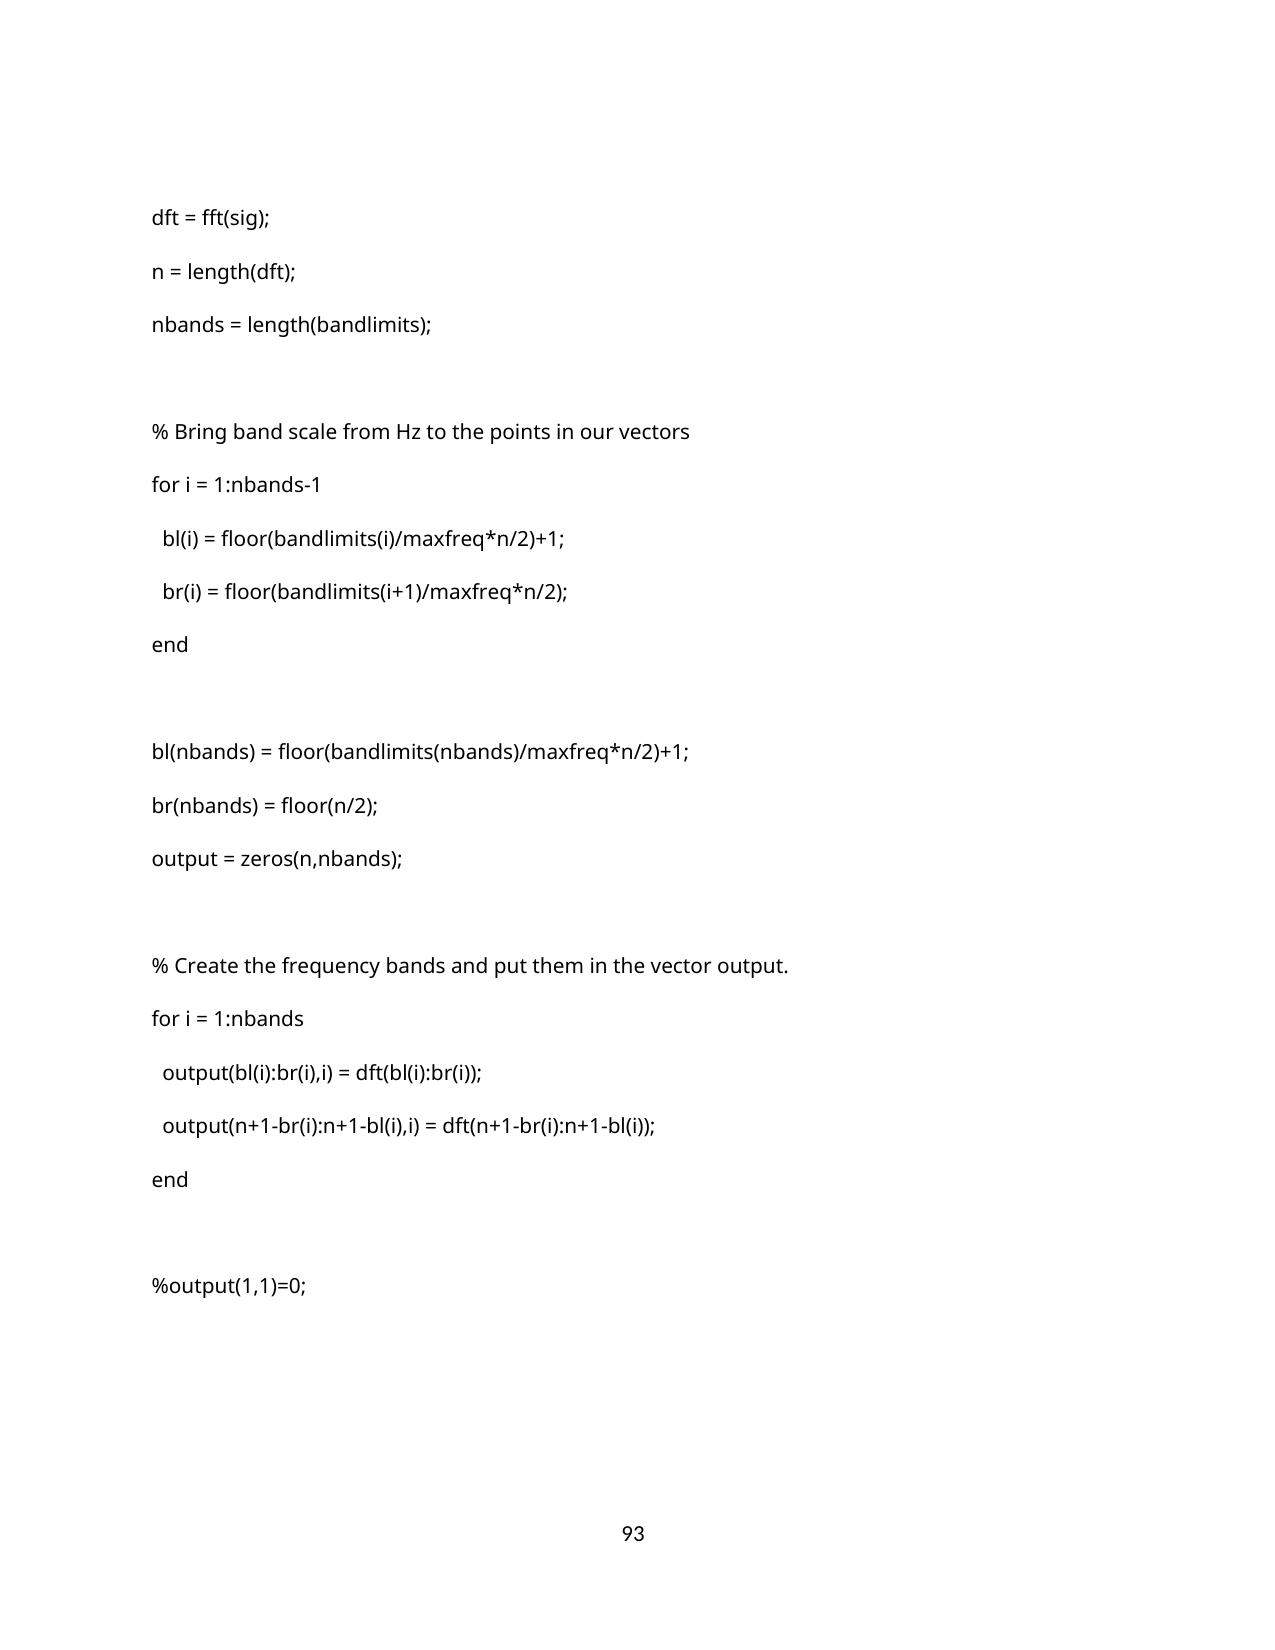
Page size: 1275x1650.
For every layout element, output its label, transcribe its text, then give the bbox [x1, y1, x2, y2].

text %output(1,1)=0; [141, 1271, 1125, 1300]
text n = length(dft); [141, 257, 1125, 285]
text output(bl(i):br(i),i) = dft(bl(i):br(i)); [141, 1058, 1125, 1086]
text bl(nbands) = floor(bandlimits(nbands)/maxfreq*n/2)+1; [141, 737, 1125, 766]
text br(nbands) = floor(n/2); [141, 791, 1125, 819]
text end [141, 1165, 1125, 1193]
text for i = 1:nbands-1 [141, 470, 1125, 499]
text % Create the frequency bands and put them in the vector output. [141, 951, 1125, 979]
text br(i) = floor(bandlimits(i+1)/maxfreq*n/2); [141, 577, 1125, 606]
text output(n+1-br(i):n+1-bl(i),i) = dft(n+1-br(i):n+1-bl(i)); [141, 1111, 1125, 1140]
text end [141, 631, 1125, 659]
text bl(i) = floor(bandlimits(i)/maxfreq*n/2)+1; [141, 524, 1125, 552]
text output = zeros(n,nbands); [141, 844, 1125, 873]
text for i = 1:nbands [141, 1004, 1125, 1033]
text dft = fft(sig); [141, 203, 1125, 232]
text % Bring band scale from Hz to the points in our vectors [141, 417, 1125, 445]
text nbands = length(bandlimits); [141, 310, 1125, 339]
